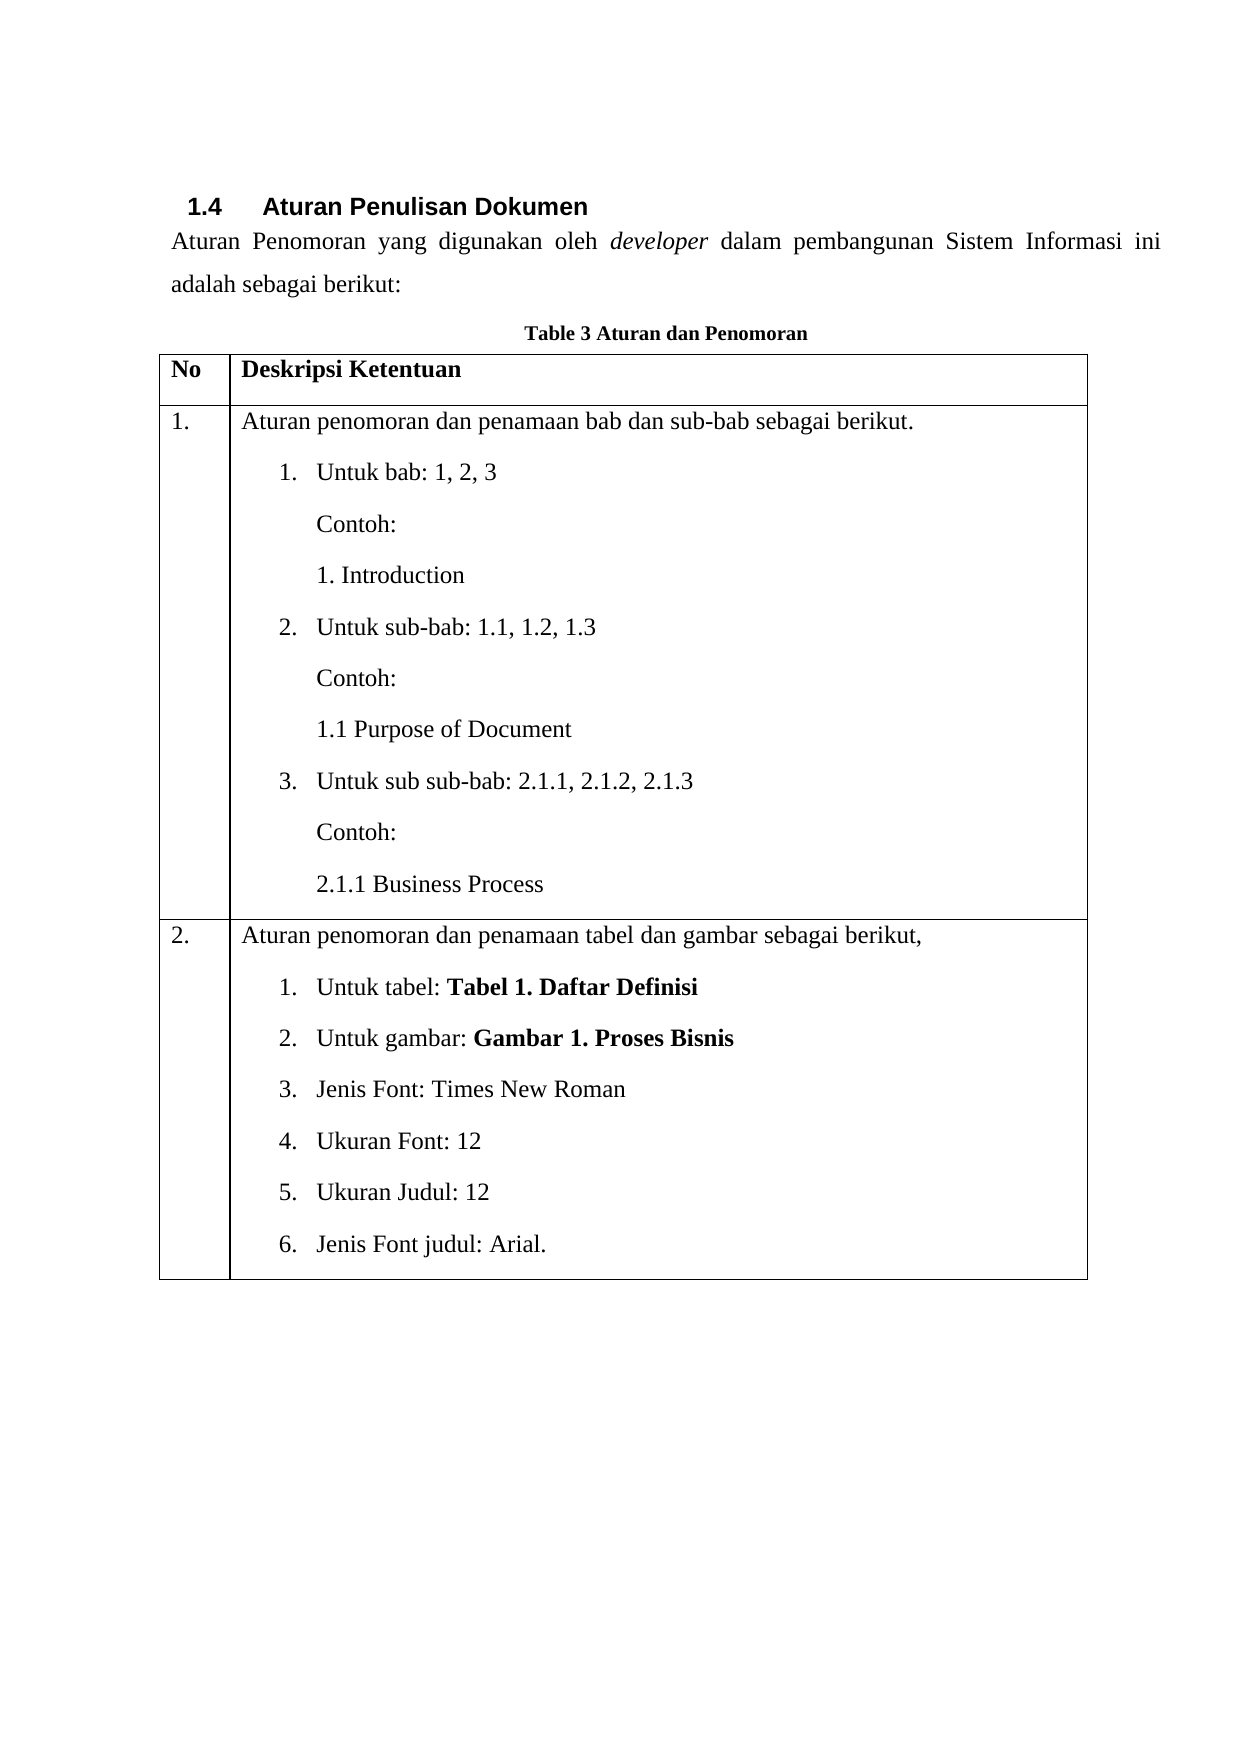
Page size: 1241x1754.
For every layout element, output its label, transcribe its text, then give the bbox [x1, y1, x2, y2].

table_cell 1. [160, 406, 229, 919]
table_header Deskripsi Ketentuan [231, 355, 1087, 405]
table_cell 2. [160, 920, 229, 1279]
text Aturan Penomoran yang digunakan oleh developer dalam pembangunan Sistem Informasi ini adalah sebagai berikut: [171, 226, 1161, 298]
table_cell Aturan penomoran dan penamaan tabel dan gambar sebagai berikut, Untuk tabel: Tabel 1. Daftar Definisi Untuk gambar: Gambar 1. Proses Bisnis Jenis Font: Times New Roman Ukuran Font: 12 Ukuran Judul: 12 Jenis Font judul: Arial. [231, 920, 1087, 1279]
table_cell Aturan penomoran dan penamaan bab dan sub-bab sebagai berikut. Untuk bab: 1, 2, 3 Contoh: 1. Introduction Untuk sub-bab: 1.1, 1.2, 1.3 Contoh: Purpose of Document Untuk sub sub-bab: 2.1.1, 2.1.2, 2.1.3 Contoh: 2.1.1 Business Process [231, 406, 1087, 919]
subtitle Aturan Penulisan Dokumen [187, 191, 1161, 220]
text Table 3 Aturan dan Penomoran [171, 321, 1161, 345]
table_header No [160, 355, 229, 405]
